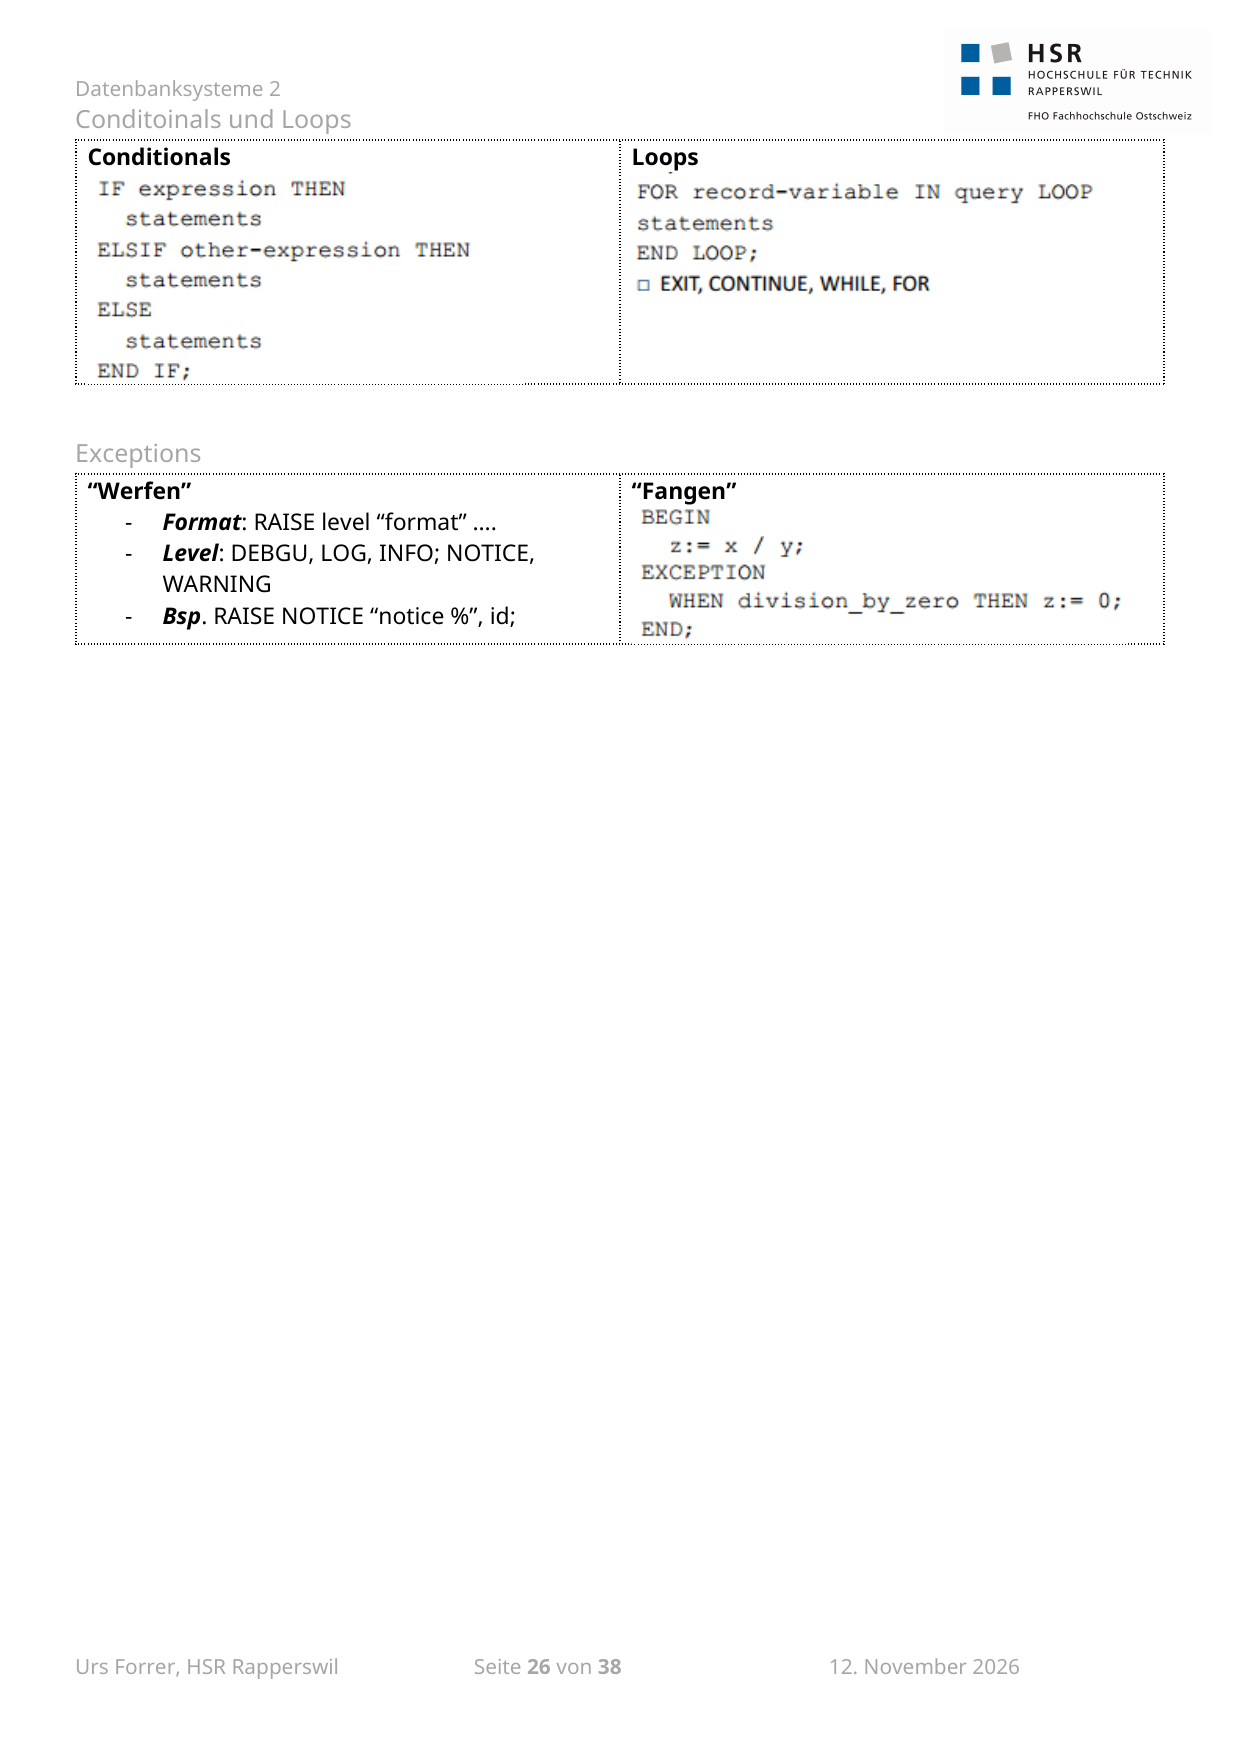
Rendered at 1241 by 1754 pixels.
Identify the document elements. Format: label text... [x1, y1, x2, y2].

table_header Conditionals [76, 139, 620, 383]
picture [631, 172, 1107, 302]
subtitle Exceptions [75, 436, 1165, 470]
subtitle Conditoinals und Loops [75, 102, 1165, 136]
table_header Loops [620, 139, 1164, 383]
table_header “Fangen” [620, 473, 1164, 643]
table_header “Werfen” Format: RAISE level “format” …. Level: DEBGU, LOG, INFO; NOTICE, WARNING Bsp. RAISE NOTICE “notice %”, id; [76, 473, 620, 643]
picture [87, 172, 525, 384]
picture [631, 505, 1129, 644]
picture [943, 29, 1210, 134]
